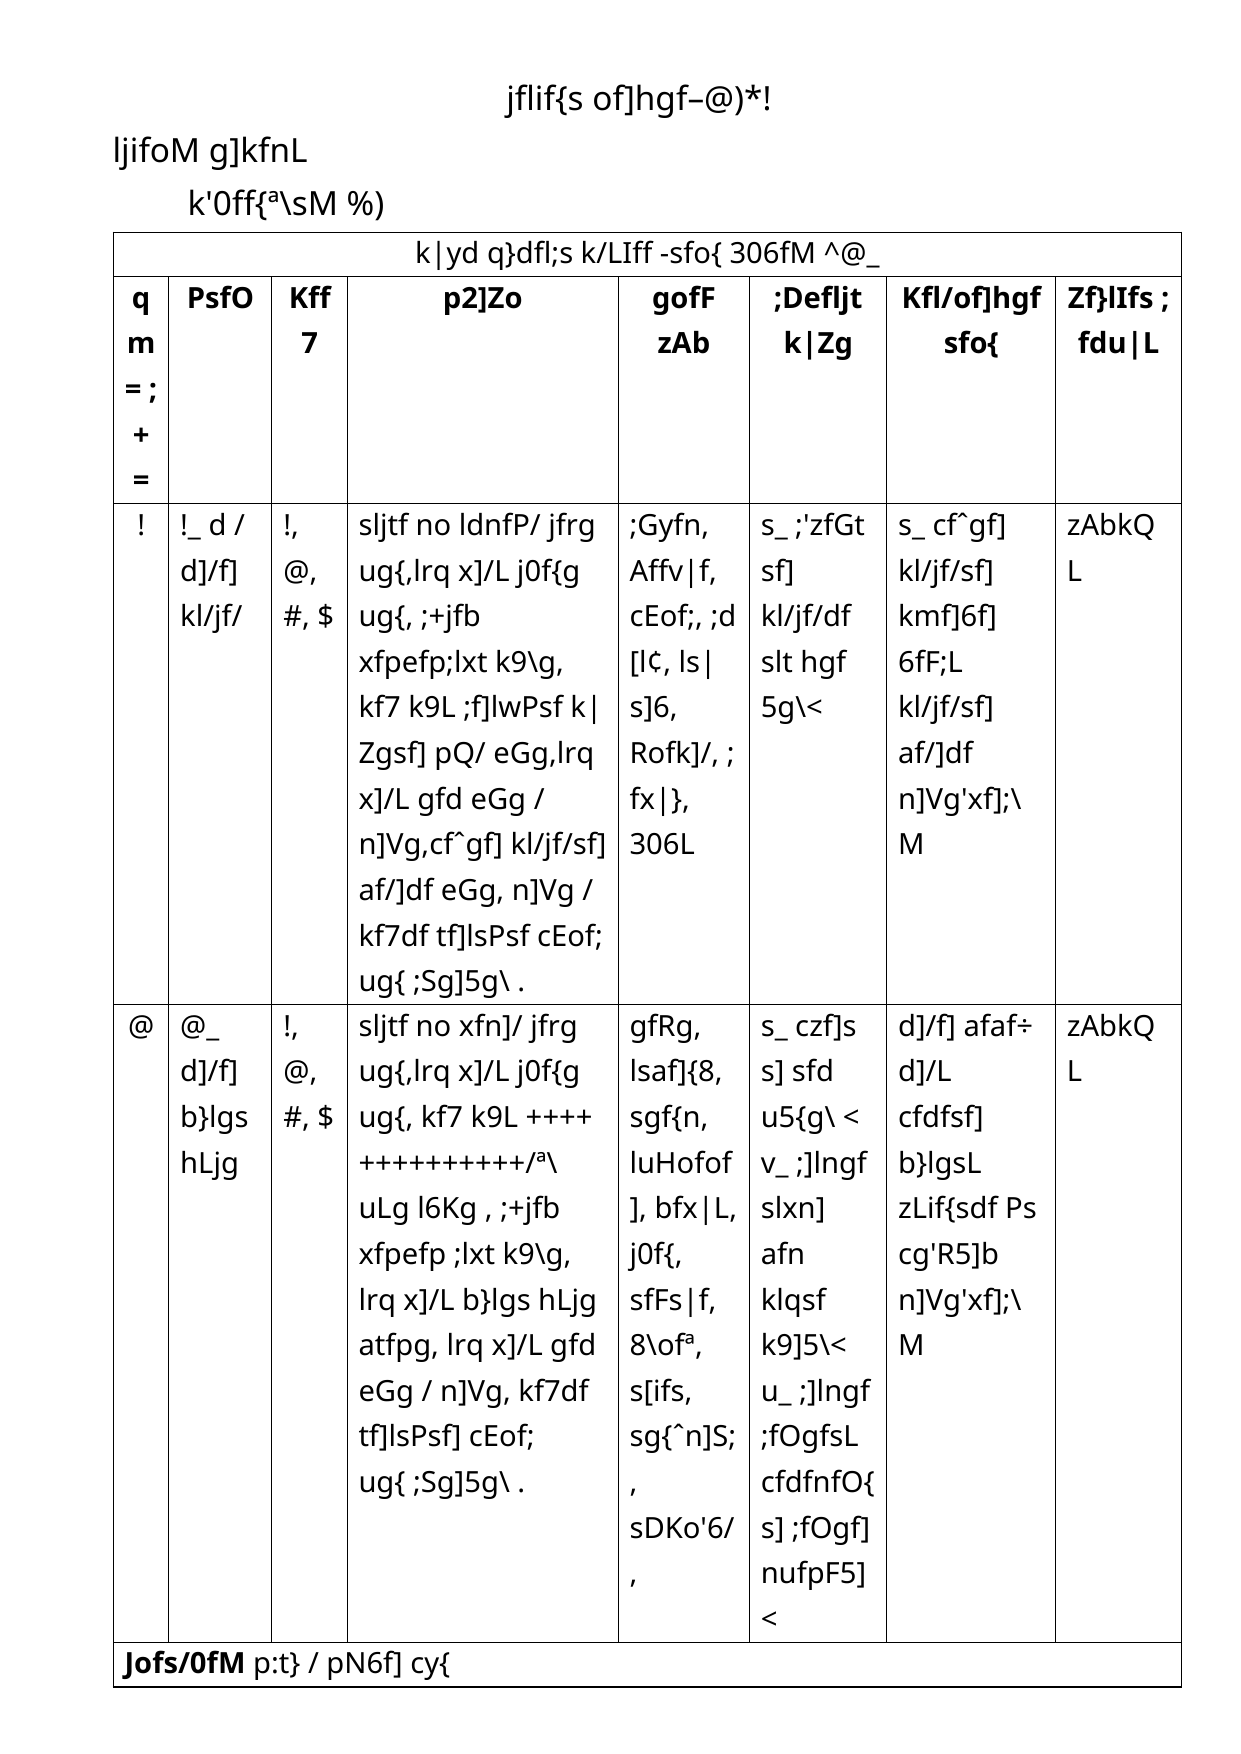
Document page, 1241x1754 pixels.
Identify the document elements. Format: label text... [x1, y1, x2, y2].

table_cell sljtf no xfn]/ jfrg ug{,lrq x]/L j0f{g ug{, kf7 k9L ++++++++++++++/ª\uLg l6Kg , ;+jfb xfpefp ;lxt k9\g, lrq x]/L b}lgs hLjg atfpg, lrq x]/L gfd eGg / n]Vg, kf7df tf]lsPsf] cEof; ug{ ;Sg]5g\ . [348, 1005, 618, 1642]
table_cell p2]Zo [348, 277, 618, 503]
table_cell s_ ;'zfGtsf] kl/jf/df slt hgf 5g\< [750, 504, 886, 1004]
table_cell !, @, #, $ [272, 1005, 347, 1642]
table_cell Jofs/0fM p:t} / pN6f] cy{ [114, 1643, 1181, 1686]
table_header k|yd q}dfl;s k/LIff -sfo{ 306fM ^@_ [114, 233, 1181, 276]
text jflif{s of]hgf–@)*! [112, 75, 1165, 120]
table_cell d]/f] afaf÷ d]/L cfdfsf] b}lgsL zLif{sdf Ps cg'R5]b n]Vg'xf];\M [887, 1005, 1055, 1642]
table_cell !_ d / d]/f] kl/jf/ [169, 504, 271, 1004]
table_cell PsfO [169, 277, 271, 503]
table_cell Kfl/of]hgf sfo{ [887, 277, 1055, 503]
table_cell !, @, #, $ [272, 504, 347, 1004]
table_cell Zf}lIfs ;fdu|L [1056, 277, 1181, 503]
table_cell s_ cfˆgf] kl/jf/sf] kmf]6f] 6fF;L kl/jf/sf] af/]df n]Vg'xf];\M [887, 504, 1055, 1004]
table_cell qm= ;+= [114, 277, 168, 503]
table_cell @ [114, 1005, 168, 1642]
table_cell gfRg, lsaf]{8, sgf{n, luHofof], bfx|L, j0f{, sfFs|f, 8\ofª, s[ifs, sg{ˆn]S;, sDKo'6/, [619, 1005, 749, 1642]
table_cell Kff7 [272, 277, 347, 503]
table_cell zAbkQL [1056, 504, 1181, 1004]
table_cell @_ d]/f] b}lgs hLjg [169, 1005, 271, 1642]
table_cell ;Defljt k|Zg [750, 277, 886, 503]
table_cell ! [114, 504, 168, 1004]
table_cell s_ czf]s s] sfd u5{g\ < v_ ;]lngf slxn] afn klqsf k9]5\< u_ ;]lngf ;fOgfsL cfdfnfO{ s] ;fOgf] nufpF5] < [750, 1005, 886, 1642]
text ljifoM g]kfnL k'0ff{ª\sM %) [112, 127, 1165, 225]
table_cell zAbkQL [1056, 1005, 1181, 1642]
table_cell gofF zAb [619, 277, 749, 503]
table_cell sljtf no ldnfP/ jfrg ug{,lrq x]/L j0f{g ug{, ;+jfb xfpefp;lxt k9\g, kf7 k9L ;f]lwPsf k|Zgsf] pQ/ eGg,lrq x]/L gfd eGg / n]Vg,cfˆgf] kl/jf/sf] af/]df eGg, n]Vg / kf7df tf]lsPsf cEof; ug{ ;Sg]5g\ . [348, 504, 618, 1004]
table_cell ;Gyfn, Affv|f, cEof;, ;d[l¢, ls|s]6, Rofk]/, ;fx|}, 306L [619, 504, 749, 1004]
